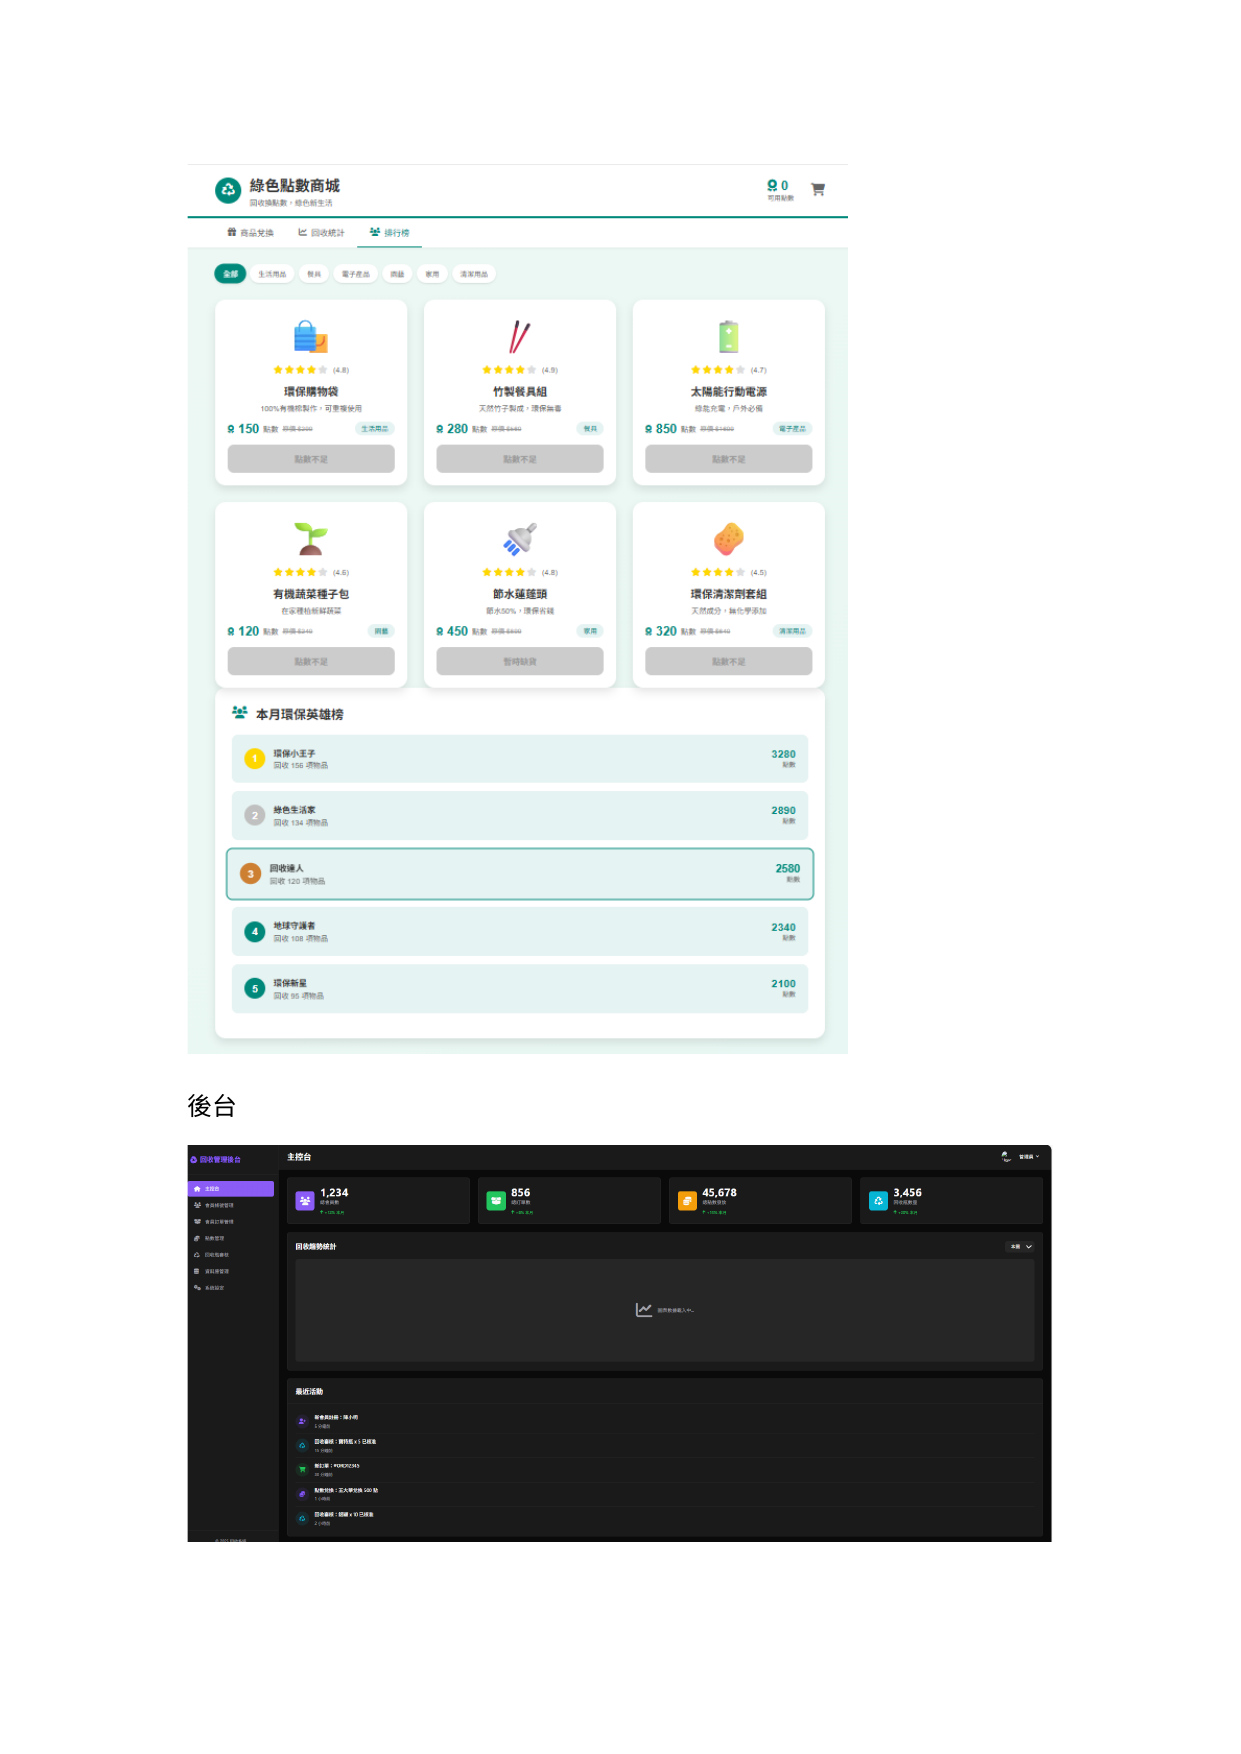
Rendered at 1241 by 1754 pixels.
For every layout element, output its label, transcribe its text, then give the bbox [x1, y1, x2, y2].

picture [187, 1145, 1053, 1542]
text 後台 [187, 1086, 1053, 1123]
picture [187, 164, 848, 1054]
